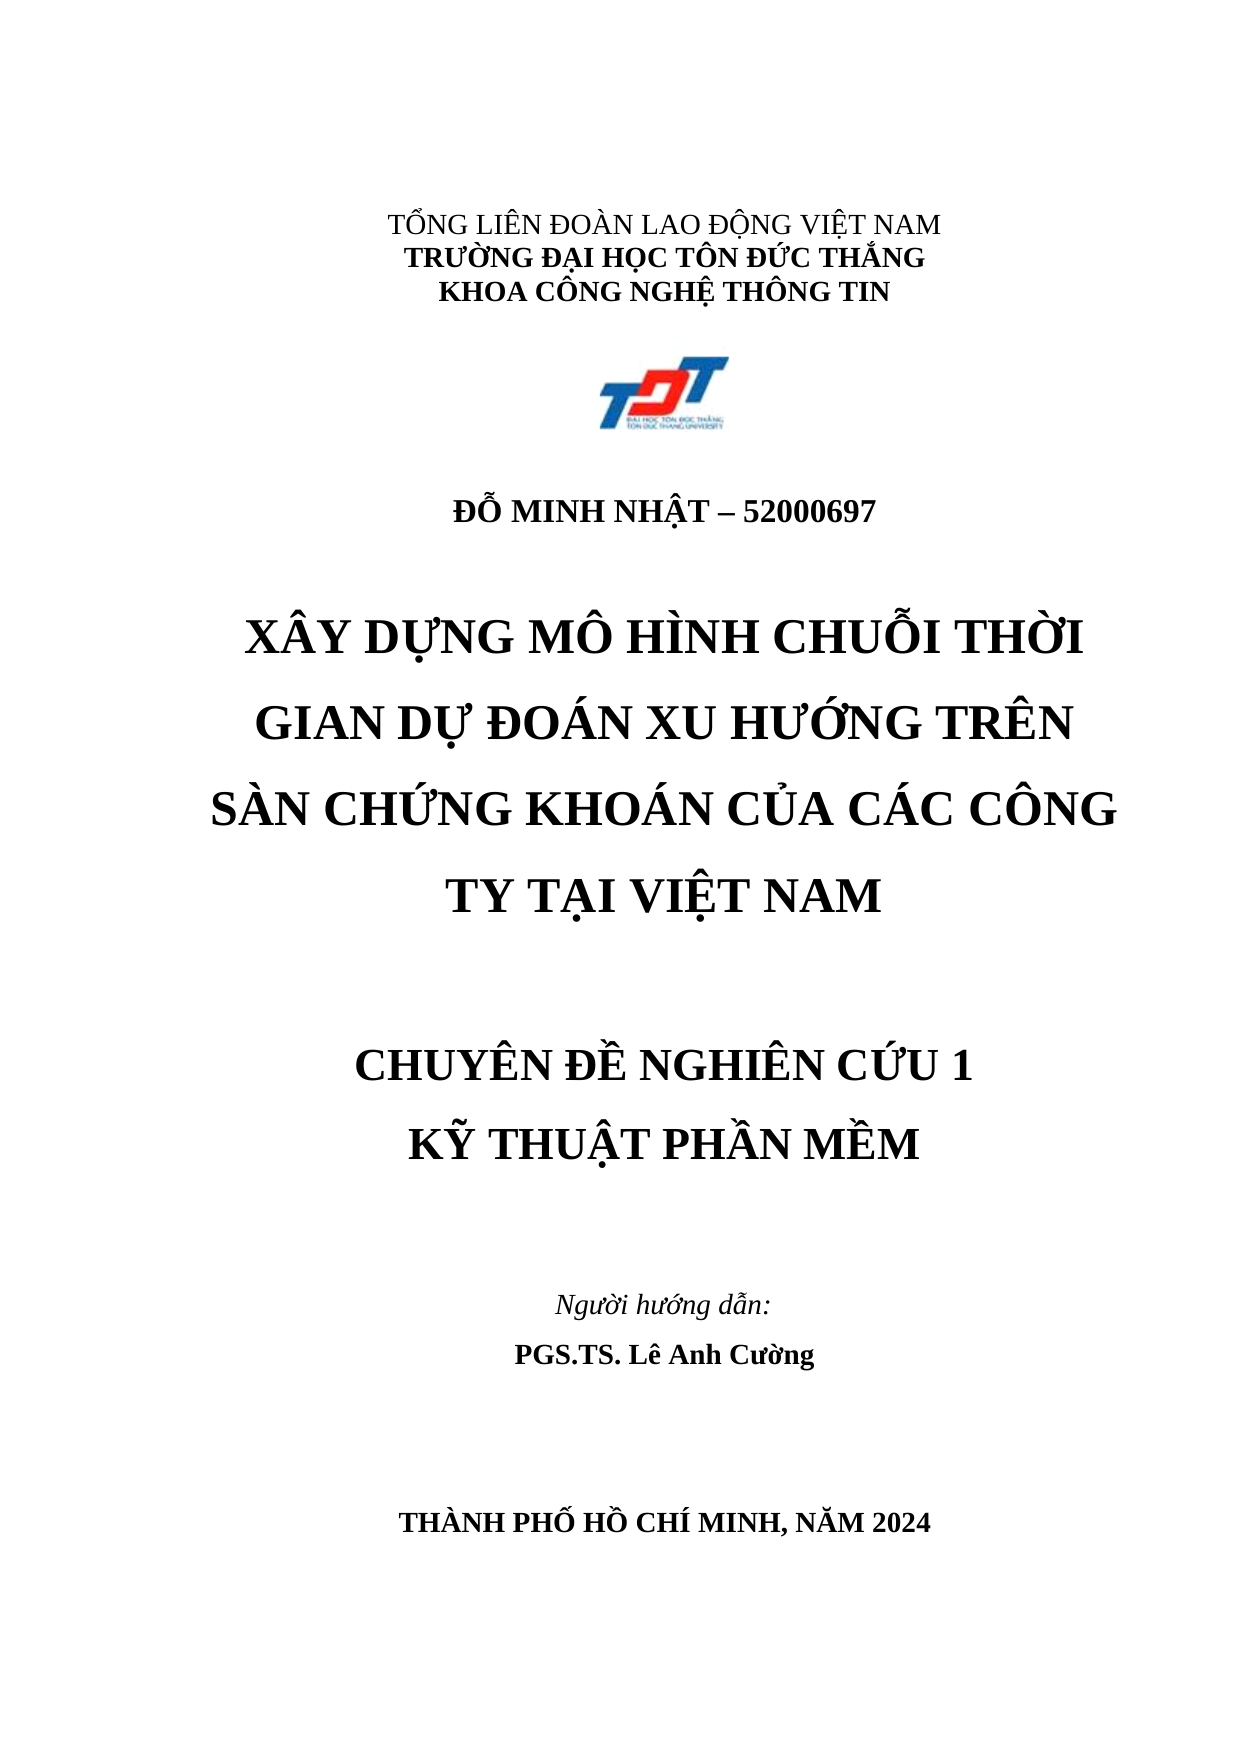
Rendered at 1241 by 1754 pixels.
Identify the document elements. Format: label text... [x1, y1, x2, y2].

text KHOA CÔNG NGHỆ THÔNG TIN [207, 274, 1122, 307]
picture [599, 336, 730, 458]
text CHUYÊN ĐỀ NGHIÊN CỨU 1 [207, 1038, 1122, 1091]
text XÂY DỰNG MÔ HÌNH CHUỖI THỜI GIAN DỰ ĐOÁN XU HƯỚNG TRÊN SÀN CHỨNG KHOÁN CỦA CÁC CÔNG TY TẠI VIỆT NAM [207, 607, 1122, 923]
text Người hướng dẫn: [207, 1287, 1122, 1321]
text PGS.TS. Lê Anh Cường [207, 1337, 1122, 1371]
text TỔNG LIÊN ĐOÀN LAO ĐỘNG VIỆT NAM [207, 207, 1122, 240]
text THÀNH PHỐ HỒ CHÍ MINH, NĂM 2024 [207, 1505, 1122, 1538]
text TRƯỜNG ĐẠI HỌC TÔN ĐỨC THẮNG [207, 240, 1122, 274]
text KỸ THUẬT PHẦN MỀM [207, 1117, 1122, 1169]
text ĐỖ MINH NHẬT – 52000697 [207, 492, 1122, 530]
